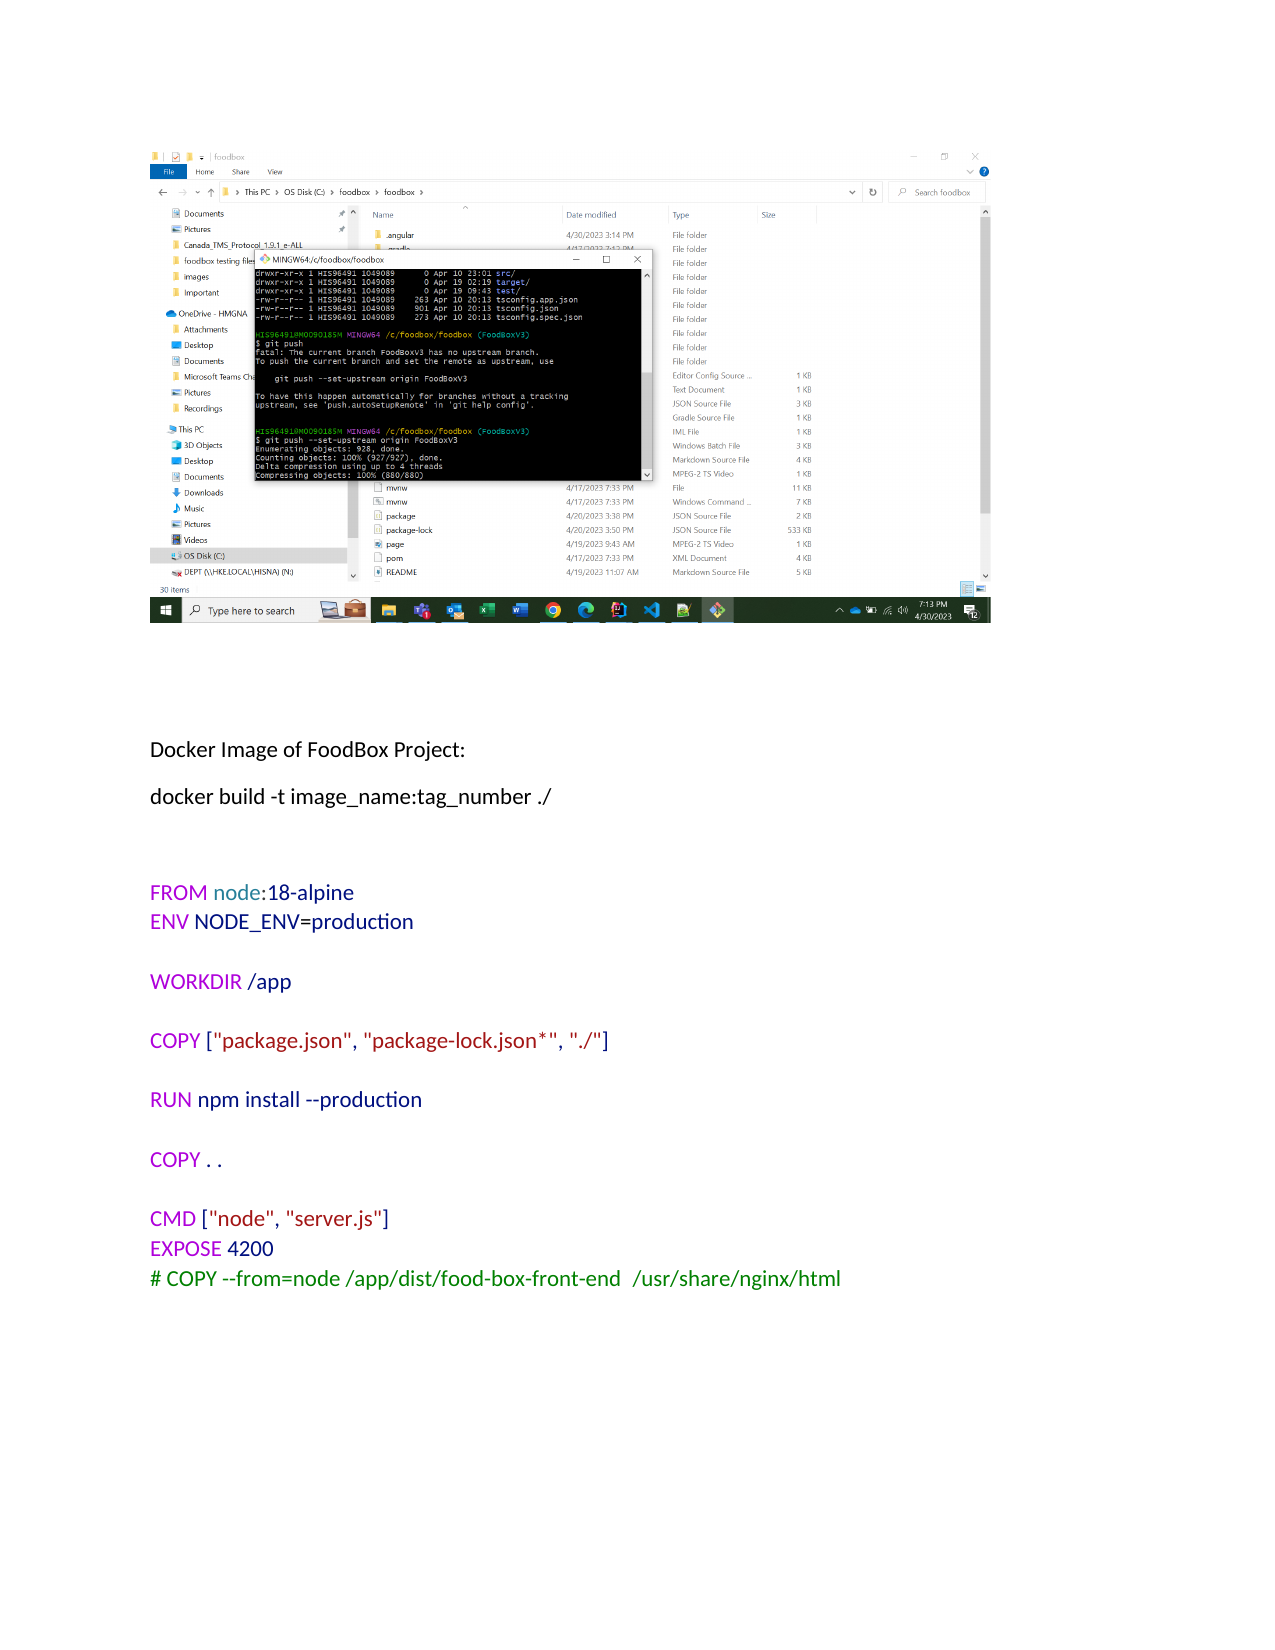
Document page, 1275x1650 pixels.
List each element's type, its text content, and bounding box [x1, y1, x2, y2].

text Docker Image of FoodBox Project: [150, 735, 1125, 763]
text EXPOSE 4200 [150, 1232, 1125, 1262]
text COPY . . [150, 1143, 1125, 1173]
text CMD ["node", "server.js"] [150, 1203, 1125, 1232]
picture [150, 150, 991, 623]
text COPY ["package.json", "package-lock.json*", "./"] [150, 1024, 1125, 1054]
text docker build -t image_name:tag_number ./ [150, 782, 1125, 810]
text FROM node:18-alpine [150, 876, 1125, 906]
text # COPY --from=node /app/dist/food-box-front-end /usr/share/nginx/html [150, 1262, 1125, 1292]
text RUN npm install --production [150, 1084, 1125, 1113]
text WORKDIR /app [150, 965, 1125, 995]
text ENV NODE_ENV=production [150, 906, 1125, 935]
